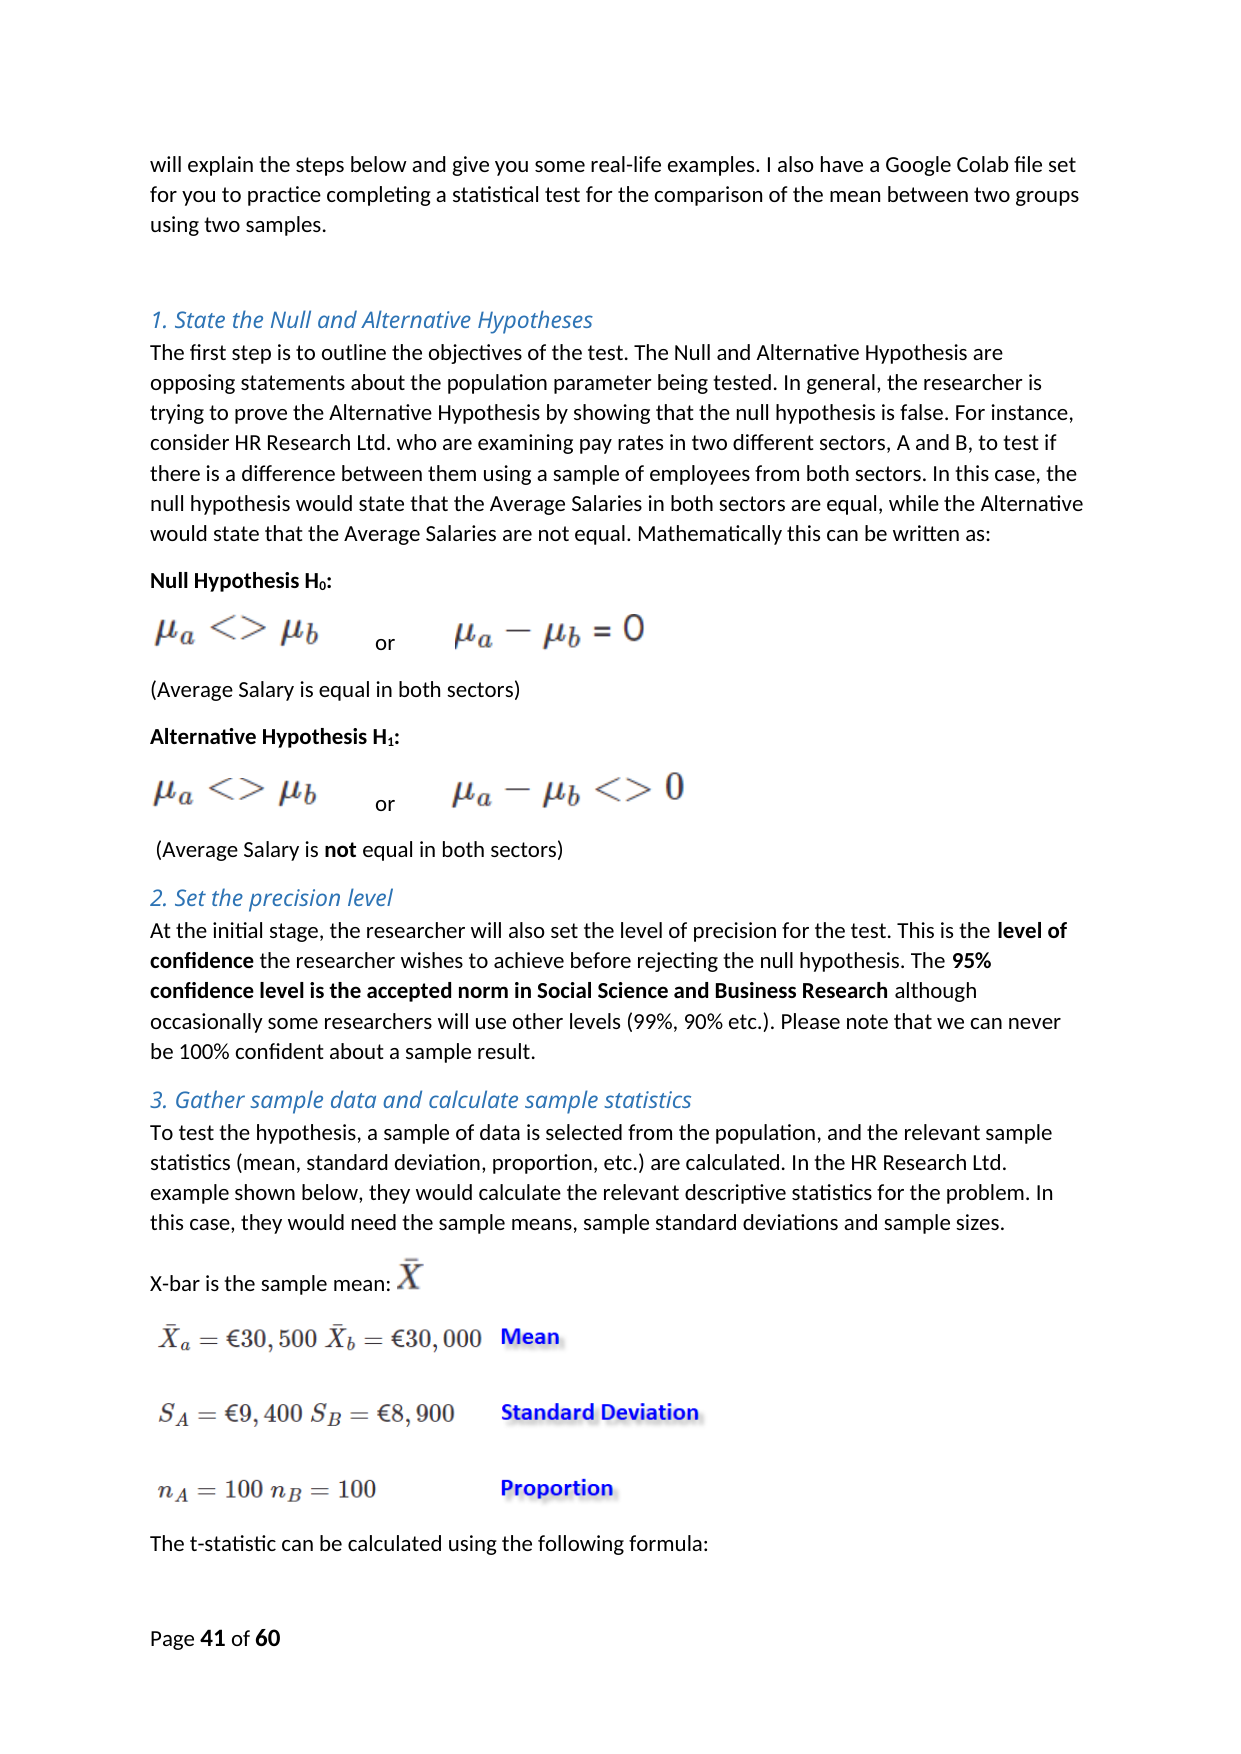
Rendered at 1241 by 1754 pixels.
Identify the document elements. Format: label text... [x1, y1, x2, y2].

text (Average Salary is not equal in both sectors) [150, 836, 1090, 863]
subtitle 2. Set the precision level [150, 882, 1090, 914]
picture [455, 614, 645, 651]
picture [450, 768, 689, 811]
text To test the hypothesis, a sample of data is selected from the population, and the relevant sample statistics (mean, standard deviation, proportion, etc.) are calculated. In the HR Research Ltd. example shown below, they would calculate the relevant descriptive statistics for the problem. In this case, they would need the sample means, sample standard deviations and sample sizes. [150, 1118, 1090, 1236]
text will explain the steps below and give you some real-life examples. I also have a Google Colab file set for you to practice completing a statistical test for the comparison of the mean between two groups using two samples. [150, 150, 1090, 238]
subtitle 3. Gather sample data and calculate sample statistics [150, 1084, 1090, 1115]
picture [150, 1315, 754, 1511]
text Null Hypothesis H0: [150, 566, 1090, 594]
subtitle 1. State the Null and Alternative Hypotheses [150, 304, 1090, 335]
picture [397, 1255, 424, 1291]
text The first step is to outline the objectives of the test. The Null and Alternative Hypothesis are opposing statements about the population parameter being tested. In general, the researcher is trying to prove the Alternative Hypothesis by showing that the null hypothesis is false. For instance, consider HR Research Ltd. who are examining pay rates in two different sectors, A and B, to test if there is a difference between them using a sample of employees from both sectors. In this case, the null hypothesis would state that the Average Salaries in both sectors are equal, while the Alternative would state that the Average Salaries are not equal. Mathematically this can be written as: [150, 338, 1090, 547]
text X-bar is the sample mean: [150, 1255, 1090, 1297]
text Alternative Hypothesis H1: [150, 722, 1090, 750]
text At the initial stage, the researcher will also set the level of precision for the test. This is the level of confidence the researcher wishes to achieve before rejecting the null hypothesis. The 95% confidence level is the accepted norm in Social Science and Business Research although occasionally some researchers will use other levels (99%, 90% etc.). Please note that we can never be 100% confident about a sample result. [150, 916, 1090, 1065]
text (Average Salary is equal in both sectors) [150, 675, 1090, 703]
picture [150, 778, 319, 811]
text The t-statistic can be calculated using the following formula: [150, 1529, 1090, 1557]
picture [150, 612, 324, 651]
